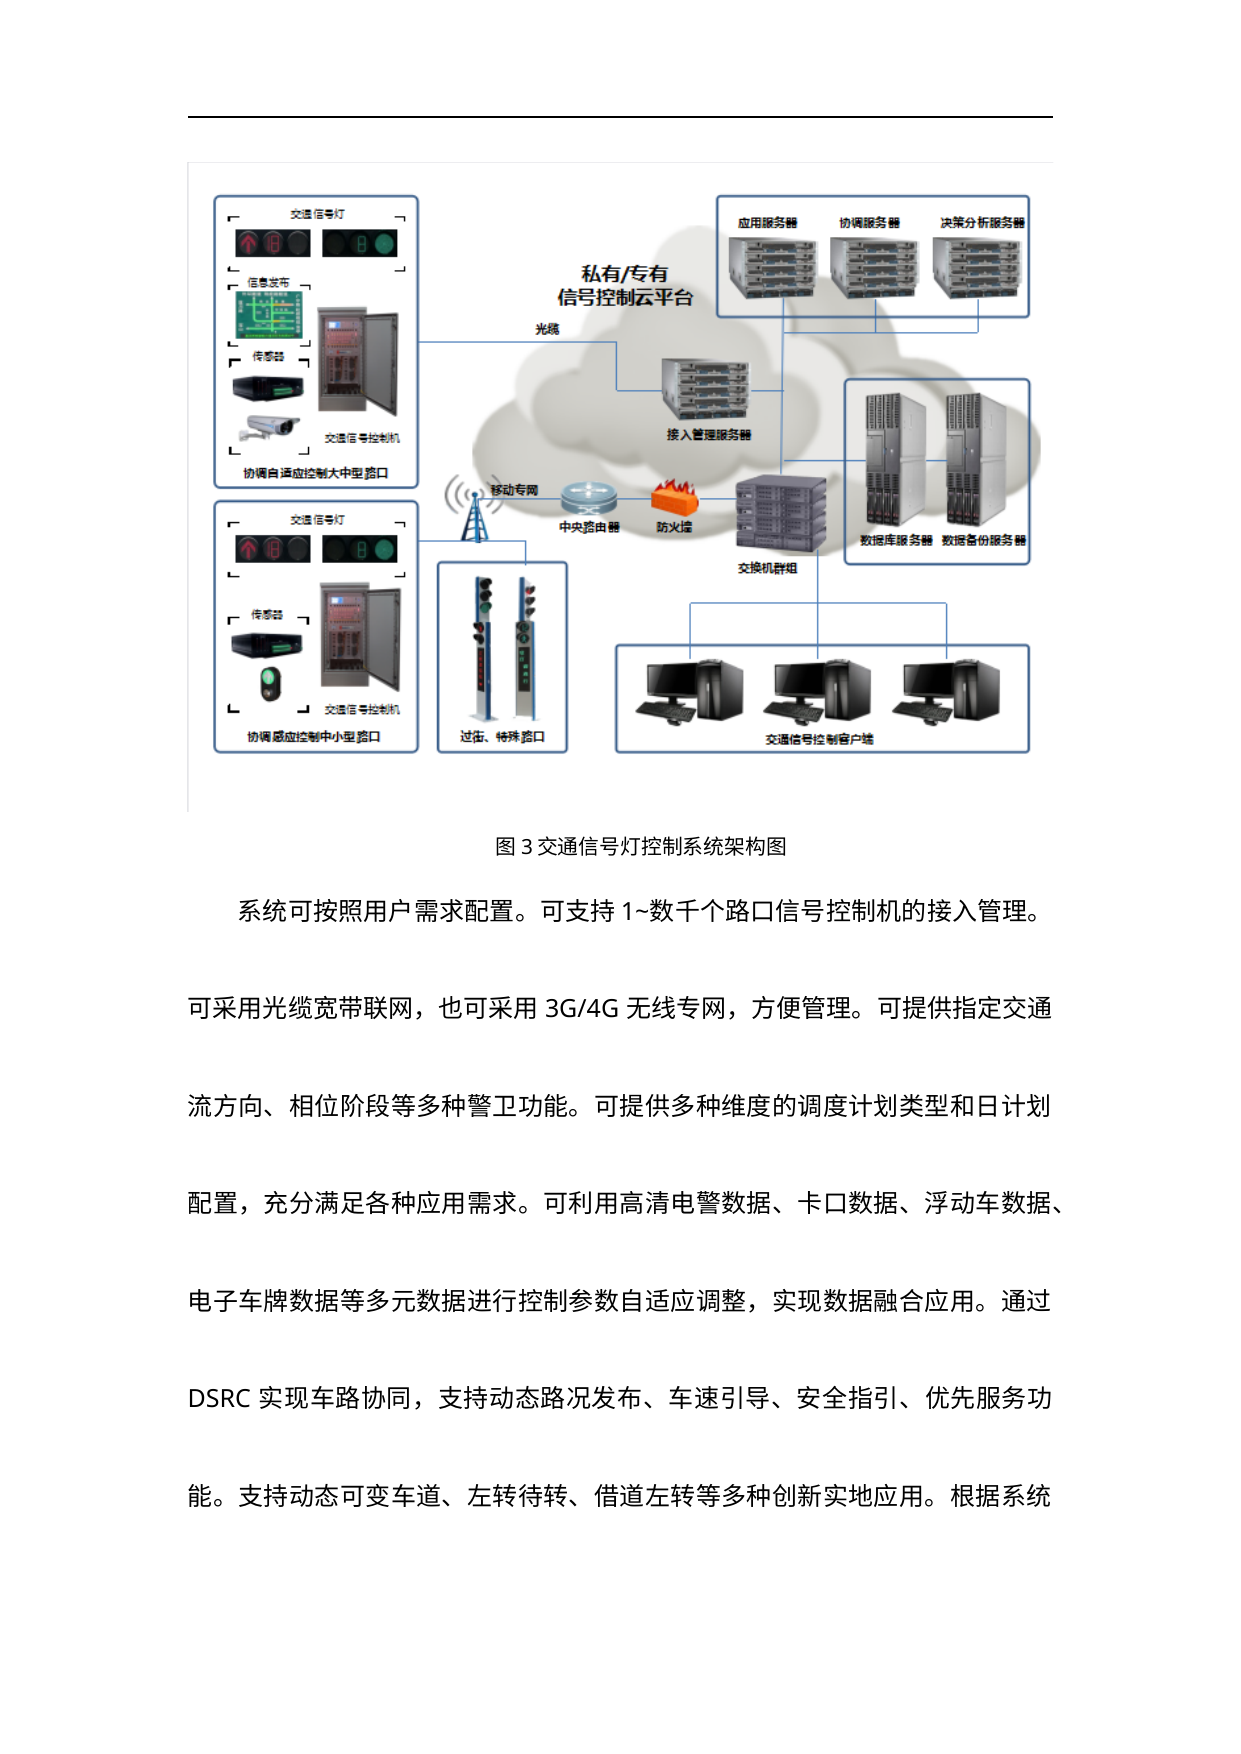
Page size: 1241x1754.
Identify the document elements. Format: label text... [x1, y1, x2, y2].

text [187, 877, 1053, 1527]
picture [187, 162, 1054, 812]
